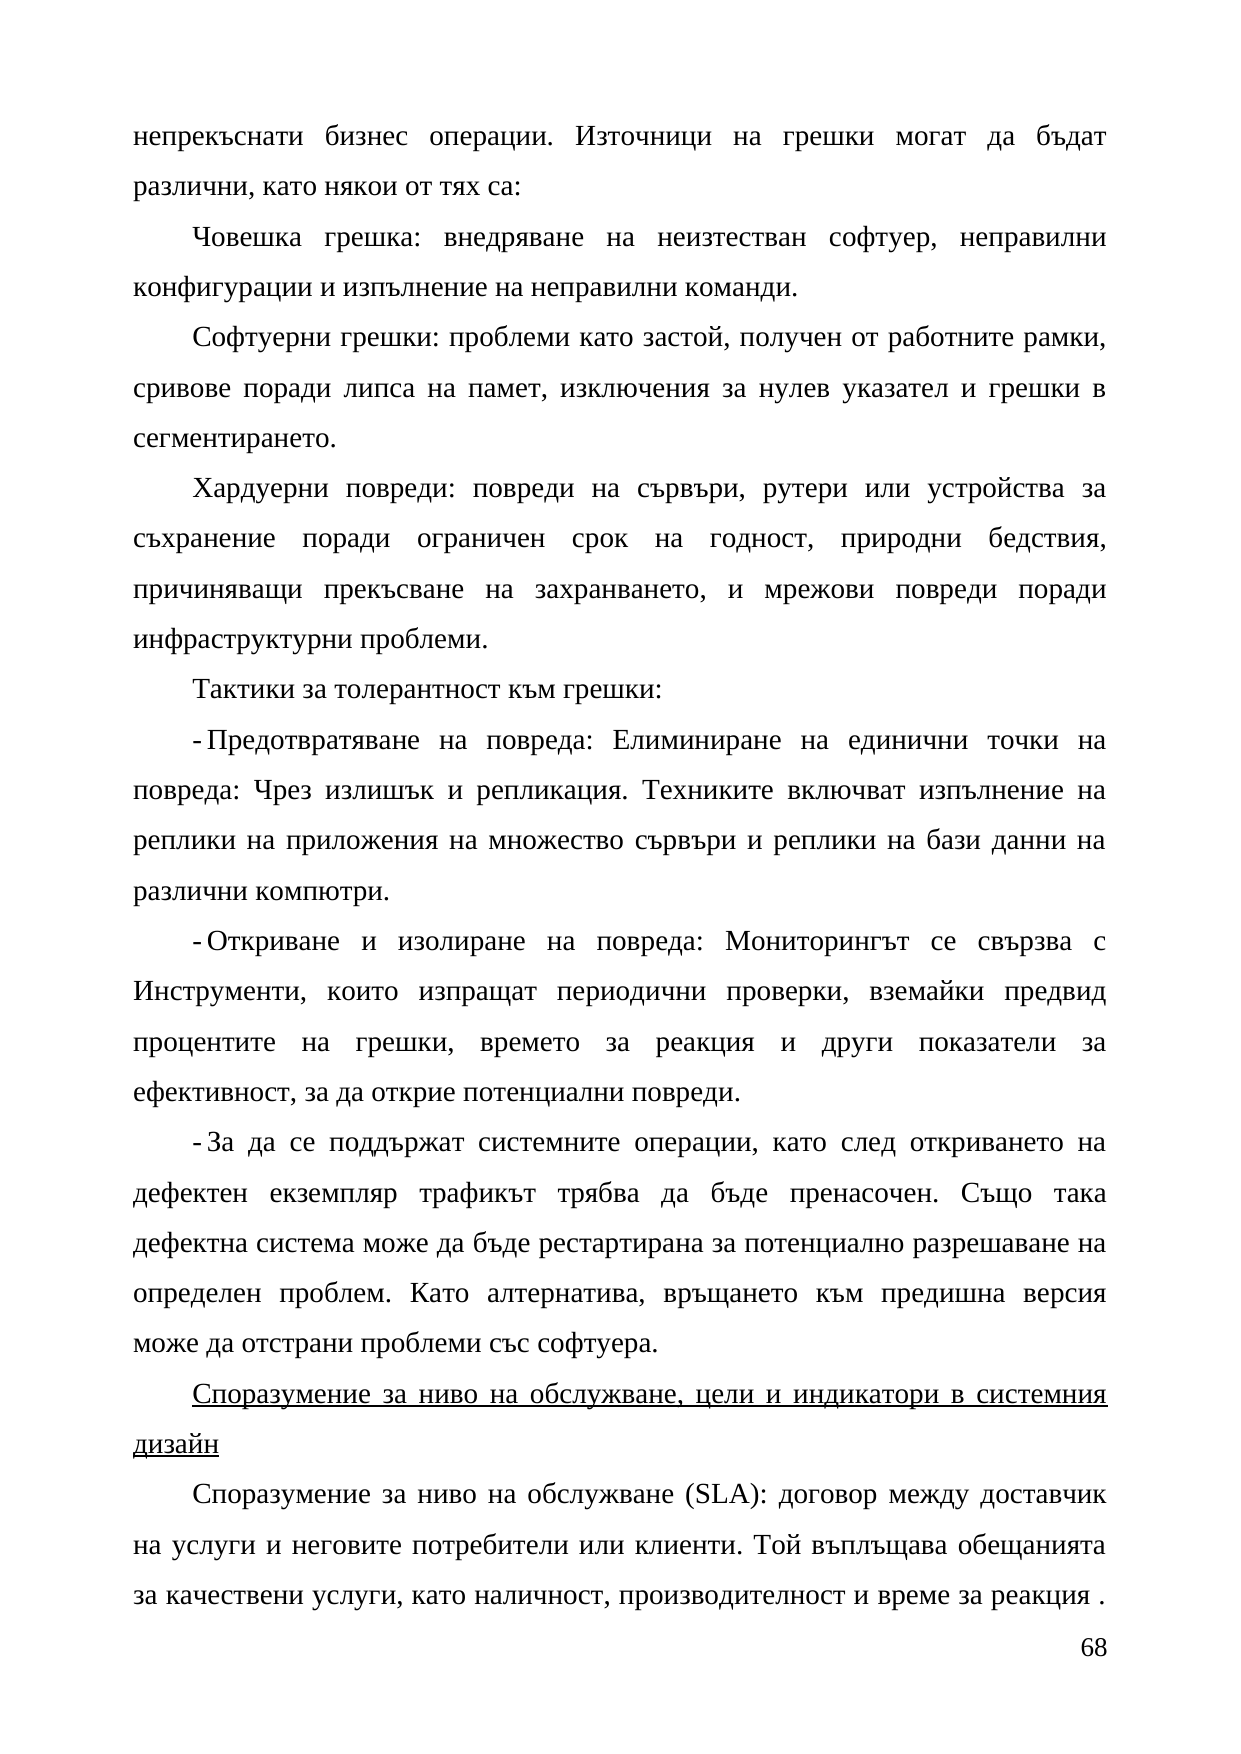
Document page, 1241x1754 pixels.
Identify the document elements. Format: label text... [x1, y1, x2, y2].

text Хардуерни повреди: повреди на сървъри, рутери или устройства за съхранение поради ограничен срок на годност, природни бедствия, причиняващи прекъсване на захранването, и мрежови повреди поради инфраструктурни проблеми. [133, 470, 1107, 655]
text - За да се поддържат системните операции, като след откриването на дефектен екземпляр трафикът трябва да бъде пренасочен. Също така дефектна система може да бъде рестартирана за потенциално разрешаване на определен проблем. Като алтернатива, връщането към предишна версия може да отстрани проблеми със софтуера. [133, 1124, 1107, 1359]
text Тактики за толерантност към грешки: [133, 672, 1107, 705]
text - Предотвратяване на повреда: Елиминиране на единични точки на повреда: Чрез излишък и репликация. Техниките включват изпълнение на реплики на приложения на множество сървъри и реплики на бази данни на различни компютри. [133, 722, 1107, 906]
text Споразумение за ниво на обслужване, цели и индикатори в системния дизайн [133, 1376, 1107, 1460]
text Човешка грешка: внедряване на неизтестван софтуер, неправилни конфигурации и изпълнение на неправилни команди. [133, 219, 1107, 303]
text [133, 118, 1107, 202]
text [133, 1477, 1107, 1611]
text Софтуерни грешки: проблеми като застой, получен от работните рамки, сривове поради липса на памет, изключения за нулев указател и грешки в сегментирането. [133, 319, 1107, 453]
text - Откриване и изолиране на повреда: Мониторингът се свързва с Инструменти, които изпращат периодични проверки, вземайки предвид процентите на грешки, времето за реакция и други показатели за ефективност, за да открие потенциални повреди. [133, 923, 1107, 1108]
